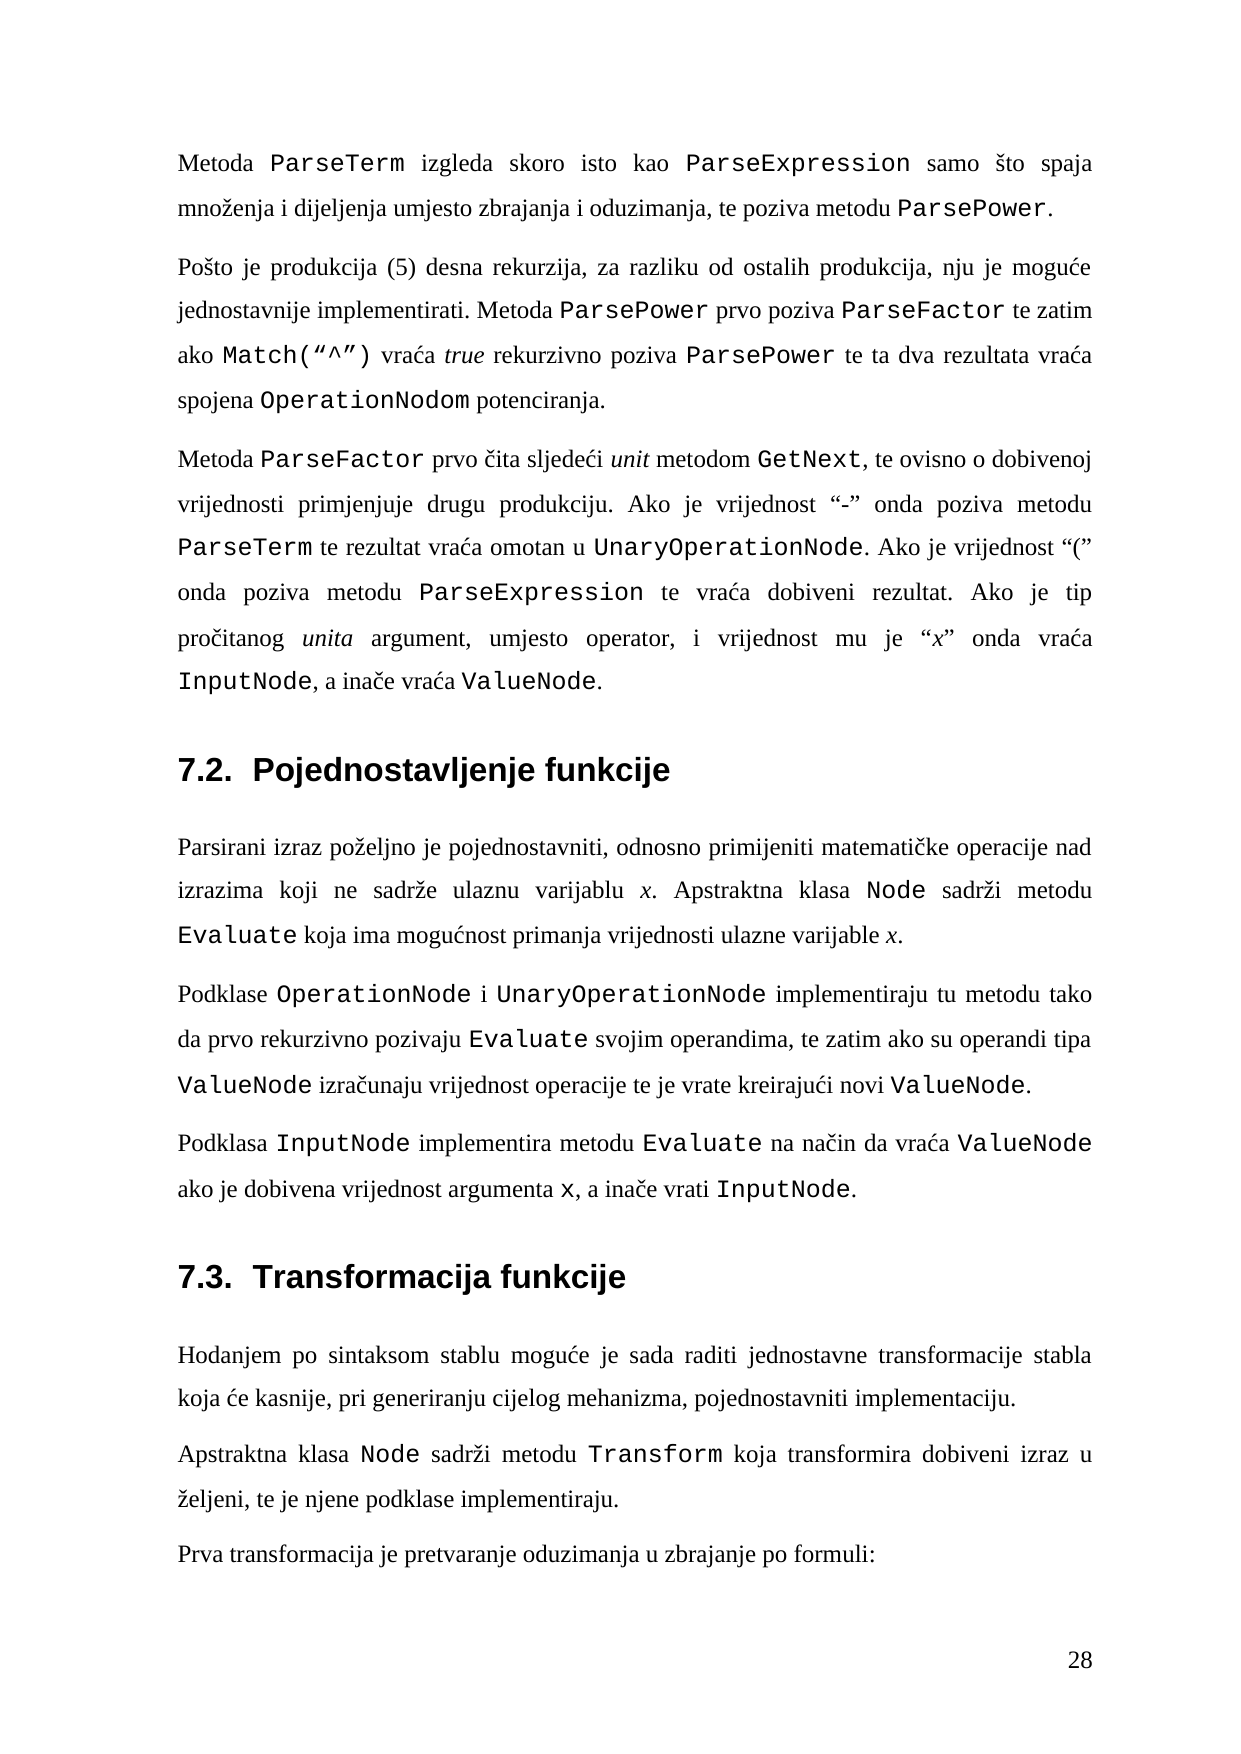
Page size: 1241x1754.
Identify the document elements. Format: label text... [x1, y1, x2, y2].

text Pošto je produkcija (5) desna rekurzija, za razliku od ostalih produkcija, nju je moguće jednostavnije implementirati. Metoda ParsePower prvo poziva ParseFactor te zatim ako Match(“^”) vraća true rekurzivno poziva ParsePower te ta dva rezultata vraća spojena OperationNodom potenciranja. [177, 252, 1092, 416]
text Apstraktna klasa Node sadrži metodu Transform koja transformira dobiveni izraz u željeni, te je njene podklase implementiraju. [177, 1439, 1092, 1513]
text Podklase OperationNode i UnaryOperationNode implementiraju tu metodu tako da prvo rekurzivno pozivaju Evaluate svojim operandima, te zatim ako su operandi tipa ValueNode izračunaju vrijednost operacije te je vrate kreirajući novi ValueNode. [177, 979, 1092, 1101]
text Metoda ParseFactor prvo čita sljedeći unit metodom GetNext, te ovisno o dobivenoj vrijednosti primjenjuje drugu produkciju. Ako je vrijednost “-” onda poziva metodu ParseTerm te rezultat vraća omotan u UnaryOperationNode. Ako je vrijednost “(” onda poziva metodu ParseExpression te vraća dobiveni rezultat. Ako je tip pročitanog unita argument, umjesto operator, i vrijednost mu je “x” onda vraća InputNode, a inače vraća ValueNode. [177, 444, 1092, 697]
text Parsirani izraz poželjno je pojednostavniti, odnosno primijeniti matematičke operacije nad izrazima koji ne sadrže ulaznu varijablu x. Apstraktna klasa Node sadrži metodu Evaluate koja ima mogućnost primanja vrijednosti ulazne varijable x. [177, 832, 1092, 951]
subtitle Pojednostavljenje funkcije [177, 749, 1092, 788]
text Prva transformacija je pretvaranje oduzimanja u zbrajanje po formuli: [177, 1539, 1092, 1568]
text Metoda ParseTerm izgleda skoro isto kao ParseExpression samo što spaja množenja i dijeljenja umjesto zbrajanja i oduzimanja, te poziva metodu ParsePower. [177, 148, 1092, 224]
subtitle Transformacija funkcije [177, 1257, 1092, 1296]
text Podklasa InputNode implementira metodu Evaluate na način da vraća ValueNode ako je dobivena vrijednost argumenta x, a inače vrati InputNode. [177, 1128, 1092, 1204]
text Hodanjem po sintaksom stablu moguće je sada raditi jednostavne transformacije stabla koja će kasnije, pri generiranju cijelog mehanizma, pojednostavniti implementaciju. [177, 1340, 1092, 1412]
